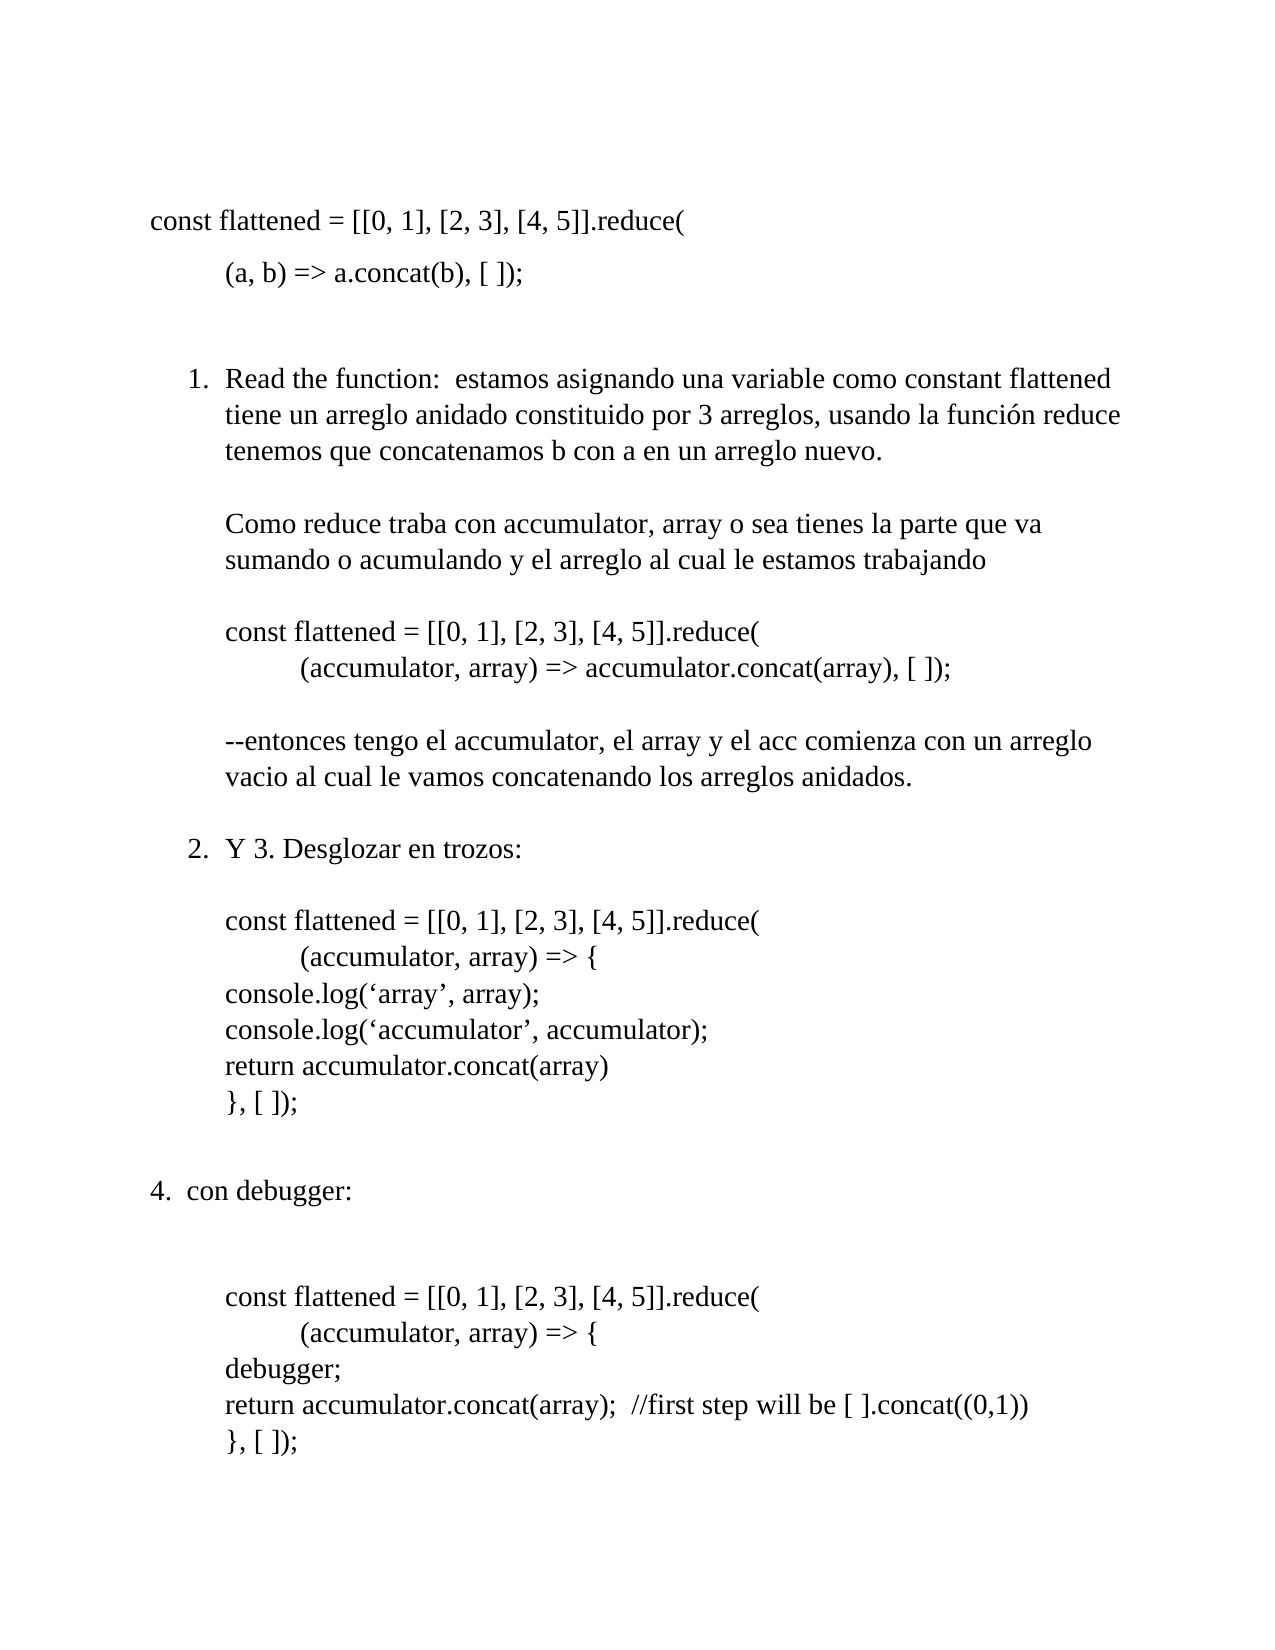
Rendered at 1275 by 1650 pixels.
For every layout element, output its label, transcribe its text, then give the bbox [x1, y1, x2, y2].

list (accumulator, array) => { [225, 939, 1125, 973]
list const flattened = [[0, 1], [2, 3], [4, 5]].reduce( [225, 614, 1125, 648]
list --entonces tengo el accumulator, el array y el acc comienza con un arreglo vacio al cual le vamos concatenando los arreglos anidados. [225, 723, 1125, 792]
list Como reduce traba con accumulator, array o sea tienes la parte que va sumando o acumulando y el arreglo al cual le estamos trabajando [225, 506, 1125, 576]
list console.log(‘array’, array); [225, 976, 1125, 1009]
text const flattened = [[0, 1], [2, 3], [4, 5]].reduce( [150, 203, 1125, 236]
list }, [ ]); [225, 1423, 1125, 1457]
list return accumulator.concat(array); //first step will be [ ].concat((0,1)) [225, 1387, 1125, 1421]
list const flattened = [[0, 1], [2, 3], [4, 5]].reduce( [225, 903, 1125, 937]
text 4. con debugger: [150, 1173, 1125, 1207]
list (accumulator, array) => { [225, 1315, 1125, 1348]
list debugger; [225, 1351, 1125, 1384]
list console.log(‘accumulator’, accumulator); [225, 1012, 1125, 1045]
list const flattened = [[0, 1], [2, 3], [4, 5]].reduce( [225, 1279, 1125, 1312]
list (accumulator, array) => accumulator.concat(array), [ ]); [225, 650, 1125, 684]
list }, [ ]); [225, 1084, 1125, 1118]
list return accumulator.concat(array) [225, 1048, 1125, 1082]
list Y 3. Desglozar en trozos: [187, 831, 1125, 865]
list Read the function: estamos asignando una variable como constant flattened tiene un arreglo anidado constituido por 3 arreglos, usando la función reduce tenemos que concatenamos b con a en un arreglo nuevo. [187, 361, 1125, 467]
text (a, b) => a.concat(b), [ ]); [150, 256, 1125, 289]
